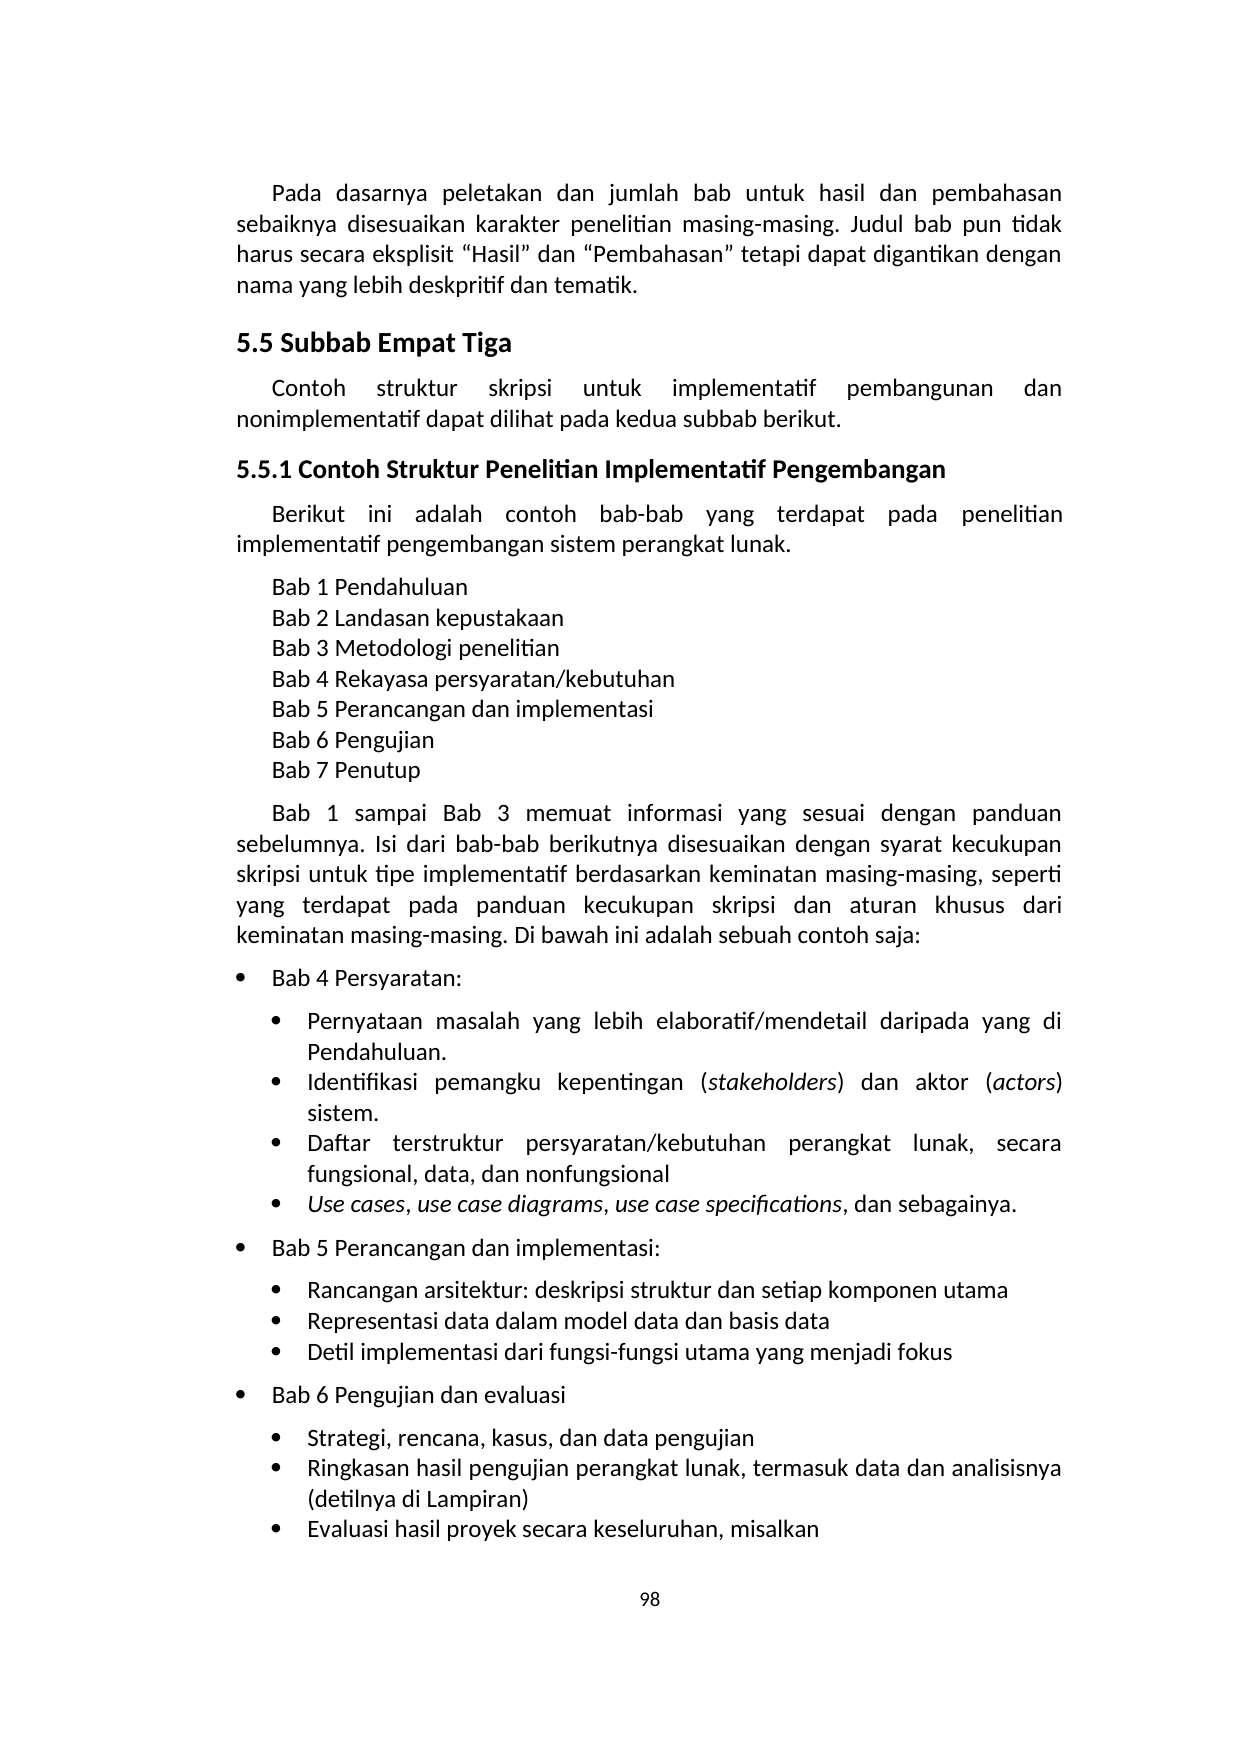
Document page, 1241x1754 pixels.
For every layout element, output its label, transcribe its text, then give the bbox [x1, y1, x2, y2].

list Bab 6 Pengujian dan evaluasi [236, 1379, 1063, 1409]
list Representasi data dalam model data dan basis data [272, 1305, 1063, 1336]
list Bab 2 Landasan kepustakaan [272, 602, 1063, 632]
list Strategi, rencana, kasus, dan data pengujian [272, 1422, 1063, 1452]
list Bab 5 Perancangan dan implementasi [272, 693, 1063, 724]
text Bab 1 sampai Bab 3 memuat informasi yang sesuai dengan panduan sebelumnya. Isi dari bab-bab berikutnya disesuaikan dengan syarat kecukupan skripsi untuk tipe implementatif berdasarkan keminatan masing-masing, seperti yang terdapat pada panduan kecukupan skripsi dan aturan khusus dari keminatan masing-masing. Di bawah ini adalah sebuah contoh saja: [236, 797, 1063, 950]
text Contoh struktur skripsi untuk implementatif pembangunan dan nonimplementatif dapat dilihat pada kedua subbab berikut. [236, 372, 1063, 433]
list Bab 3 Metodologi penelitian [272, 632, 1063, 663]
list Bab 6 Pengujian [272, 724, 1063, 754]
subtitle Subbab Empat Tiga [236, 324, 1063, 360]
list Bab 5 Perancangan dan implementasi: [236, 1232, 1063, 1262]
list Rancangan arsitektur: deskripsi struktur dan setiap komponen utama [272, 1275, 1063, 1305]
text Pada dasarnya peletakan dan jumlah bab untuk hasil dan pembahasan sebaiknya disesuaikan karakter penelitian masing-masing. Judul bab pun tidak harus secara eksplisit “Hasil” dan “Pembahasan” tetapi dapat digantikan dengan nama yang lebih deskpritif dan tematik. [236, 177, 1063, 299]
list Detil implementasi dari fungsi-fungsi utama yang menjadi fokus [272, 1336, 1063, 1366]
subtitle Contoh Struktur Penelitian Implementatif Pengembangan [236, 452, 1063, 485]
list Bab 4 Rekayasa persyaratan/kebutuhan [272, 663, 1063, 693]
list Use cases, use case diagrams, use case specifications, dan sebagainya. [272, 1189, 1063, 1219]
list Bab 4 Persyaratan: [236, 962, 1063, 993]
list Pernyataan masalah yang lebih elaboratif/mendetail daripada yang di Pendahuluan. [272, 1006, 1063, 1067]
list Bab 7 Penutup [272, 754, 1063, 785]
list Identifikasi pemangku kepentingan (stakeholders) dan aktor (actors) sistem. [272, 1067, 1063, 1128]
list Evaluasi hasil proyek secara keseluruhan, misalkan [272, 1513, 1063, 1544]
list Bab 1 Pendahuluan [272, 571, 1063, 602]
list Ringkasan hasil pengujian perangkat lunak, termasuk data dan analisisnya (detilnya di Lampiran) [272, 1452, 1063, 1513]
text Berikut ini adalah contoh bab-bab yang terdapat pada penelitian implementatif pengembangan sistem perangkat lunak. [236, 498, 1063, 559]
list Daftar terstruktur persyaratan/kebutuhan perangkat lunak, secara fungsional, data, dan nonfungsional [272, 1128, 1063, 1189]
